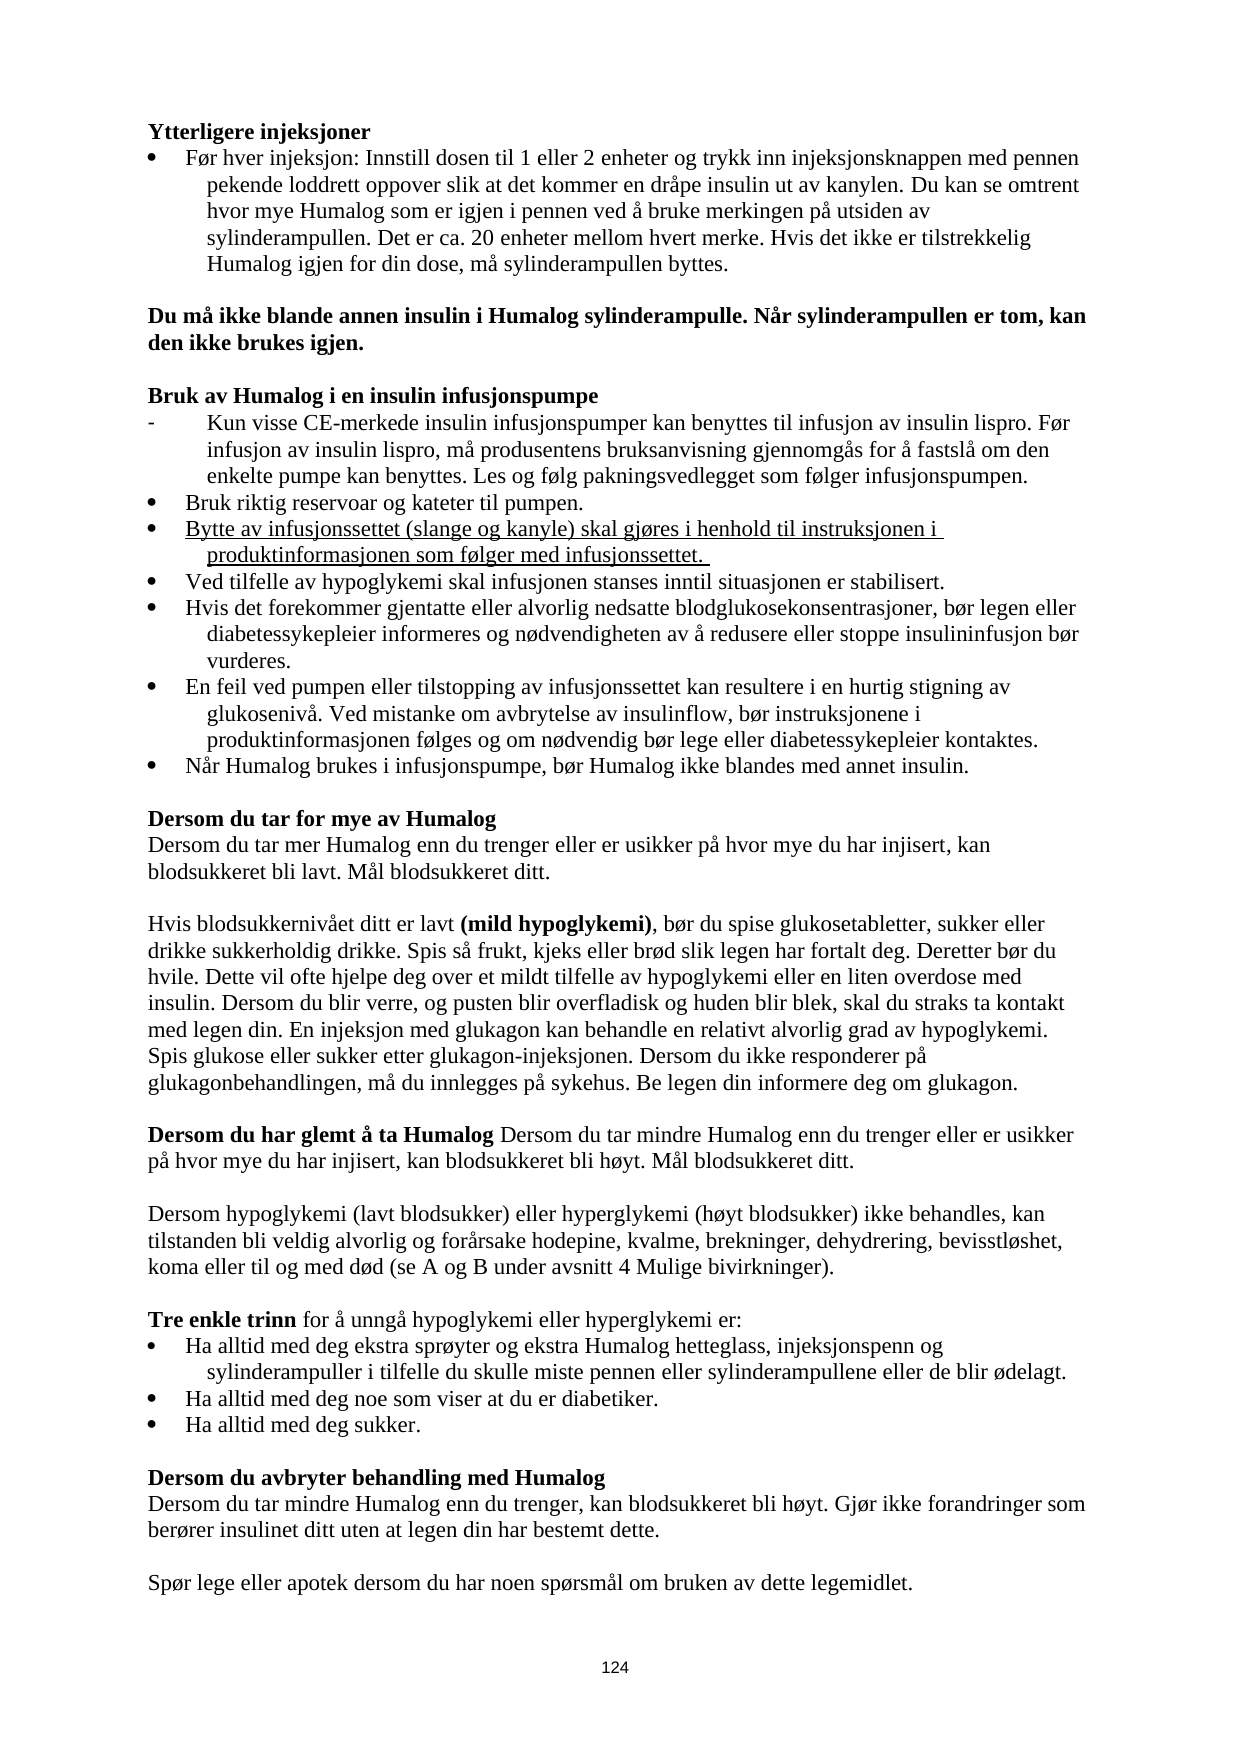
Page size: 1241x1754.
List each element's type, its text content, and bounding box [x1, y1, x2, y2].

list Bruk riktig reservoar og kateter til pumpen. [148, 489, 1093, 515]
list Ha alltid med deg noe som viser at du er diabetiker. [148, 1385, 1093, 1411]
text Dersom du tar for mye av Humalog [148, 805, 1093, 831]
text Tre enkle trinn for å unngå hypoglykemi eller hyperglykemi er: [148, 1306, 1093, 1332]
text Dersom du avbryter behandling med Humalog [148, 1464, 1093, 1490]
text Spør lege eller apotek dersom du har noen spørsmål om bruken av dette legemidlet. [148, 1569, 1093, 1596]
text Dersom du har glemt å ta Humalog Dersom du tar mindre Humalog enn du trenger eller er usikker på hvor mye du har injisert, kan blodsukkeret bli høyt. Mål blodsukkeret ditt. [148, 1121, 1093, 1174]
list Hvis det forekommer gjentatte eller alvorlig nedsatte blodglukosekonsentrasjoner, bør legen eller diabetessykepleier informeres og nødvendigheten av å redusere eller stoppe insulininfusjon bør vurderes. [148, 594, 1093, 673]
list Kun visse CE-merkede insulin infusjonspumper kan benyttes til infusjon av insulin lispro. Før infusjon av insulin lispro, må produsentens bruksanvisning gjennomgås for å fastslå om den enkelte pumpe kan benyttes. Les og følg pakningsvedlegget som følger infusjonspumpen. [148, 408, 1093, 489]
list En feil ved pumpen eller tilstopping av infusjonssettet kan resultere i en hurtig stigning av glukosenivå. Ved mistanke om avbrytelse av insulinflow, bør instruksjonene i produktinformasjonen følges og om nødvendig bør lege eller diabetessykepleier kontaktes. [148, 673, 1093, 752]
list Ha alltid med deg ekstra sprøyter og ekstra Humalog hetteglass, injeksjonspenn og sylinderampuller i tilfelle du skulle miste pennen eller sylinderampullene eller de blir ødelagt. [148, 1332, 1093, 1385]
text Hvis blodsukkernivået ditt er lavt (mild hypoglykemi), bør du spise glukosetabletter, sukker eller drikke sukkerholdig drikke. Spis så frukt, kjeks eller brød slik legen har fortalt deg. Deretter bør du hvile. Dette vil ofte hjelpe deg over et mildt tilfelle av hypoglykemi eller en liten overdose med insulin. Dersom du blir verre, og pusten blir overfladisk og huden blir blek, skal du straks ta kontakt med legen din. En injeksjon med glukagon kan behandle en relativt alvorlig grad av hypoglykemi. Spis glukose eller sukker etter glukagon-injeksjonen. Dersom du ikke responderer på glukagonbehandlingen, må du innlegges på sykehus. Be legen din informere deg om glukagon. [148, 910, 1093, 1095]
text Dersom hypoglykemi (lavt blodsukker) eller hyperglykemi (høyt blodsukker) ikke behandles, kan tilstanden bli veldig alvorlig og forårsake hodepine, kvalme, brekninger, dehydrering, bevisstløshet, koma eller til og med død (se A og B under avsnitt 4 Mulige bivirkninger). [148, 1200, 1093, 1279]
list Bytte av infusjonssettet (slange og kanyle) skal gjøres i henhold til instruksjonen i produktinformasjonen som følger med infusjonssettet. [148, 515, 1093, 568]
list Når Humalog brukes i infusjonspumpe, bør Humalog ikke blandes med annet insulin. [148, 752, 1093, 779]
text Ytterligere injeksjoner [148, 118, 1093, 144]
list Før hver injeksjon: Innstill dosen til 1 eller 2 enheter og trykk inn injeksjonsknappen med pennen pekende loddrett oppover slik at det kommer en dråpe insulin ut av kanylen. Du kan se omtrent hvor mye Humalog som er igjen i pennen ved å bruke merkingen på utsiden av sylinderampullen. Det er ca. 20 enheter mellom hvert merke. Hvis det ikke er tilstrekkelig Humalog igjen for din dose, må sylinderampullen byttes. [148, 144, 1093, 276]
text Du må ikke blande annen insulin i Humalog sylinderampulle. Når sylinderampullen er tom, kan den ikke brukes igjen. [148, 303, 1093, 355]
subtitle Bruk av Humalog i en insulin infusjonspumpe [148, 382, 1093, 408]
list Ha alltid med deg sukker. [148, 1411, 1093, 1437]
text Dersom du tar mer Humalog enn du trenger eller er usikker på hvor mye du har injisert, kan blodsukkeret bli lavt. Mål blodsukkeret ditt. [148, 831, 1093, 884]
list Ved tilfelle av hypoglykemi skal infusjonen stanses inntil situasjonen er stabilisert. [148, 568, 1093, 594]
text Dersom du tar mindre Humalog enn du trenger, kan blodsukkeret bli høyt. Gjør ikke forandringer som berører insulinet ditt uten at legen din har bestemt dette. [148, 1490, 1093, 1543]
